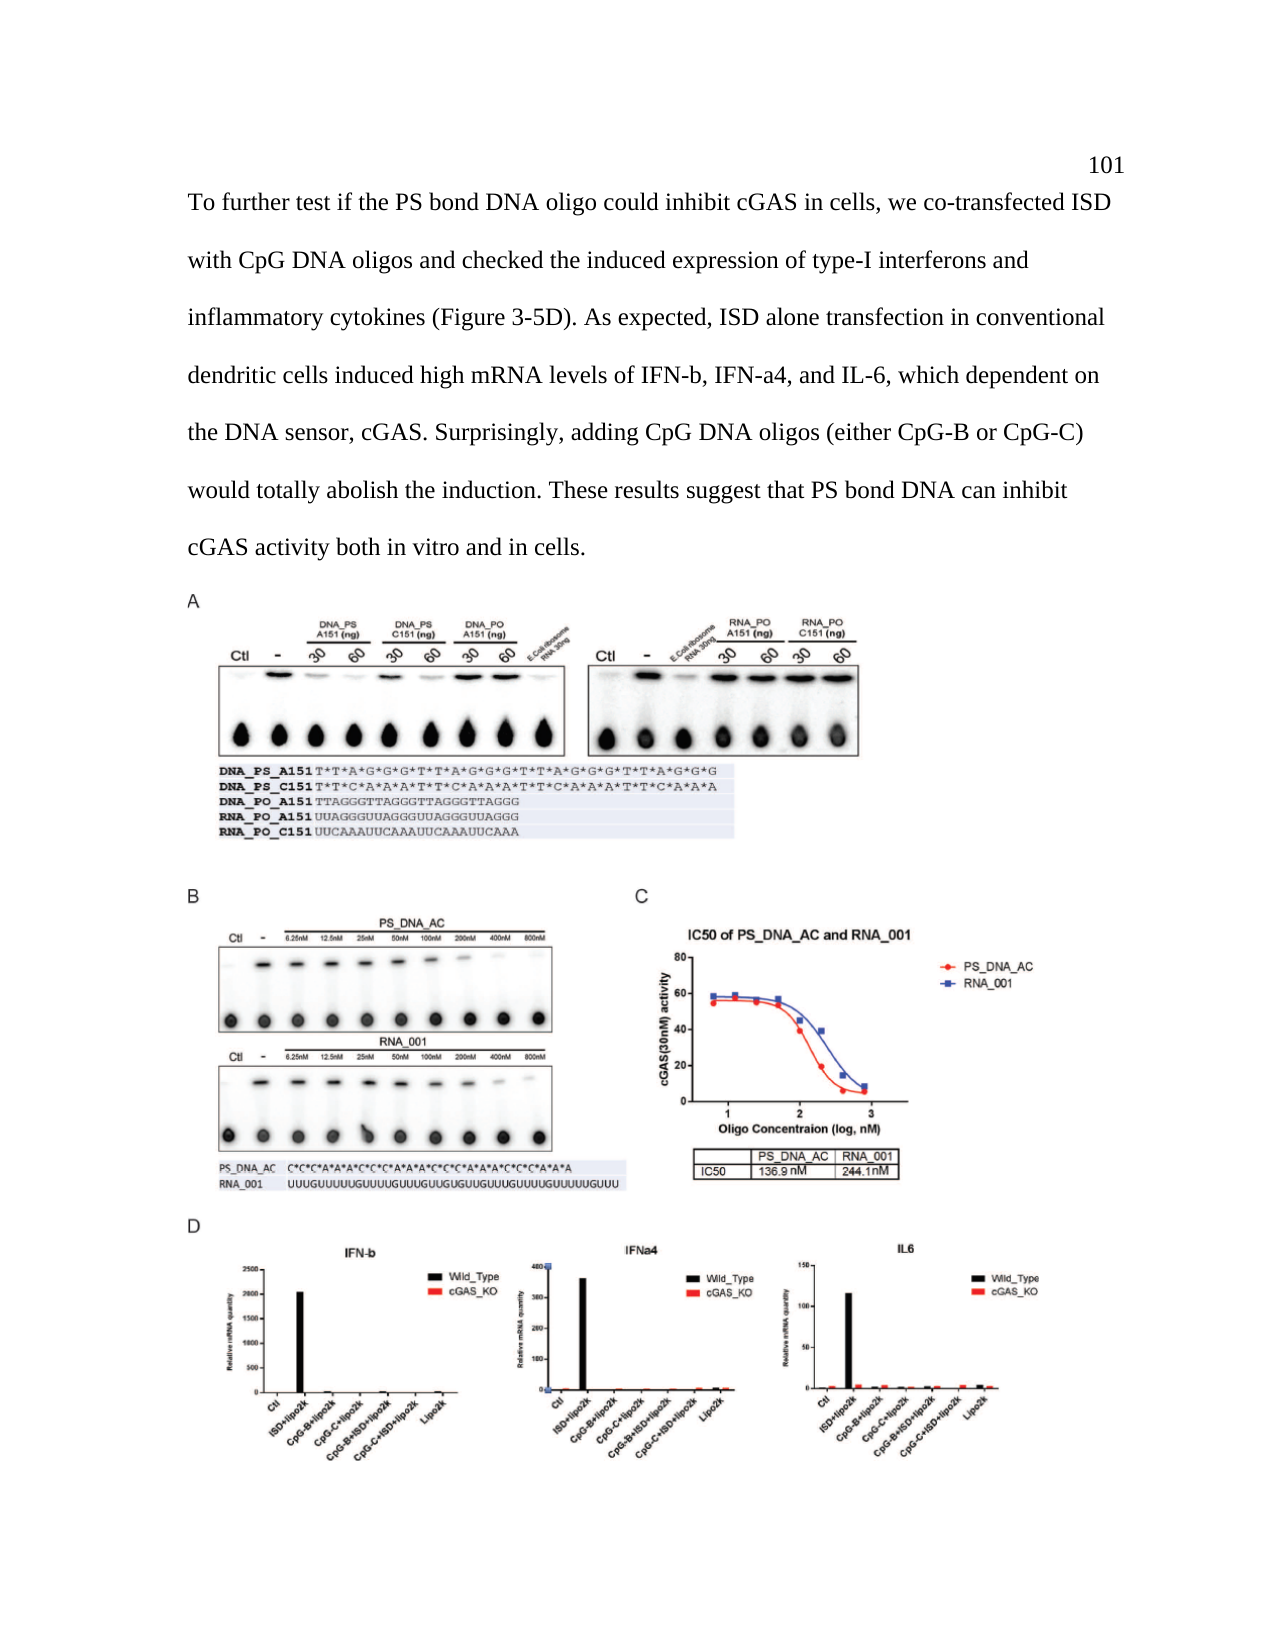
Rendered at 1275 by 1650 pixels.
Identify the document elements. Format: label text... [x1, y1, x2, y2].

picture [187, 590, 1039, 1461]
text To further test if the PS bond DNA oligo could inhibit cGAS in cells, we co-transfected ISD with CpG DNA oligos and checked the induced expression of type-I interferons and inflammatory cytokines (Figure 3-5D). As expected, ISD alone transfection in conventional dendritic cells induced high mRNA levels of IFN-b, IFN-a4, and IL-6, which dependent on the DNA sensor, cGAS. Surprisingly, adding CpG DNA oligos (either CpG-B or CpG-C) would totally abolish the induction. These results suggest that PS bond DNA can inhibit cGAS activity both in vitro and in cells. [187, 187, 1125, 561]
